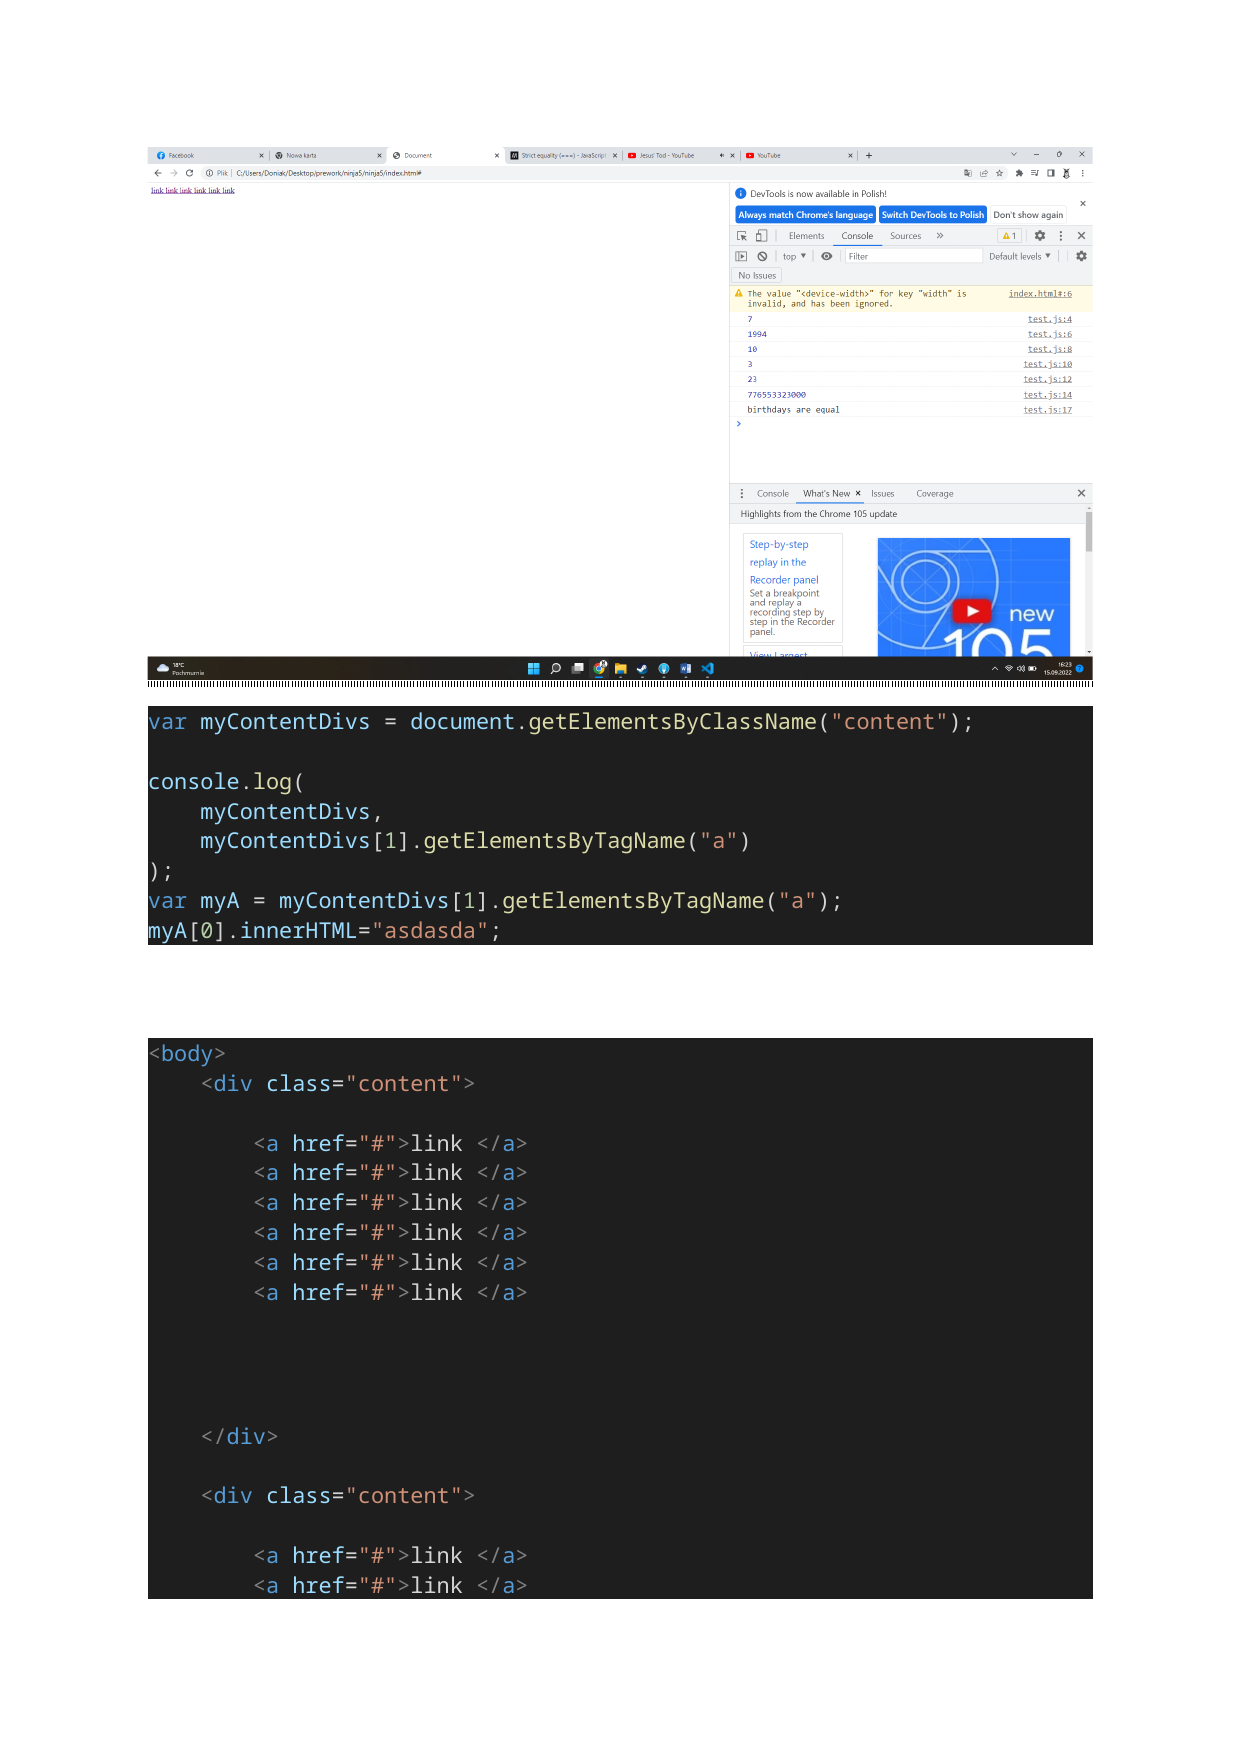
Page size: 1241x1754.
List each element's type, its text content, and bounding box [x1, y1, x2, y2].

text <a href="#">link </a> [148, 1217, 1093, 1247]
picture [147, 147, 1093, 680]
text <a href="#">link </a> [148, 1187, 1093, 1217]
text ); [148, 855, 1093, 885]
text <a href="#">link </a> [148, 1277, 1093, 1306]
text var myA = myContentDivs[1].getElementsByTagName("a"); [148, 885, 1093, 915]
text var myContentDivs = document.getElementsByClassName("content"); [148, 706, 1093, 736]
text <a href="#">link </a> [148, 1128, 1093, 1157]
text <a href="#">link </a> [148, 1247, 1093, 1277]
text </div> [148, 1421, 1093, 1450]
text <div class="content"> [148, 1480, 1093, 1510]
text myContentDivs, [148, 796, 1093, 826]
text <a href="#">link </a> [148, 1157, 1093, 1187]
text <body> [148, 1038, 1093, 1068]
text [148, 1569, 1093, 1599]
text console.log( [148, 766, 1093, 796]
text myContentDivs[1].getElementsByTagName("a") [148, 826, 1093, 855]
text <div class="content"> [148, 1068, 1093, 1098]
text <a href="#">link </a> [148, 1540, 1093, 1569]
text myA[0].innerHTML="asdasda"; [148, 915, 1093, 945]
